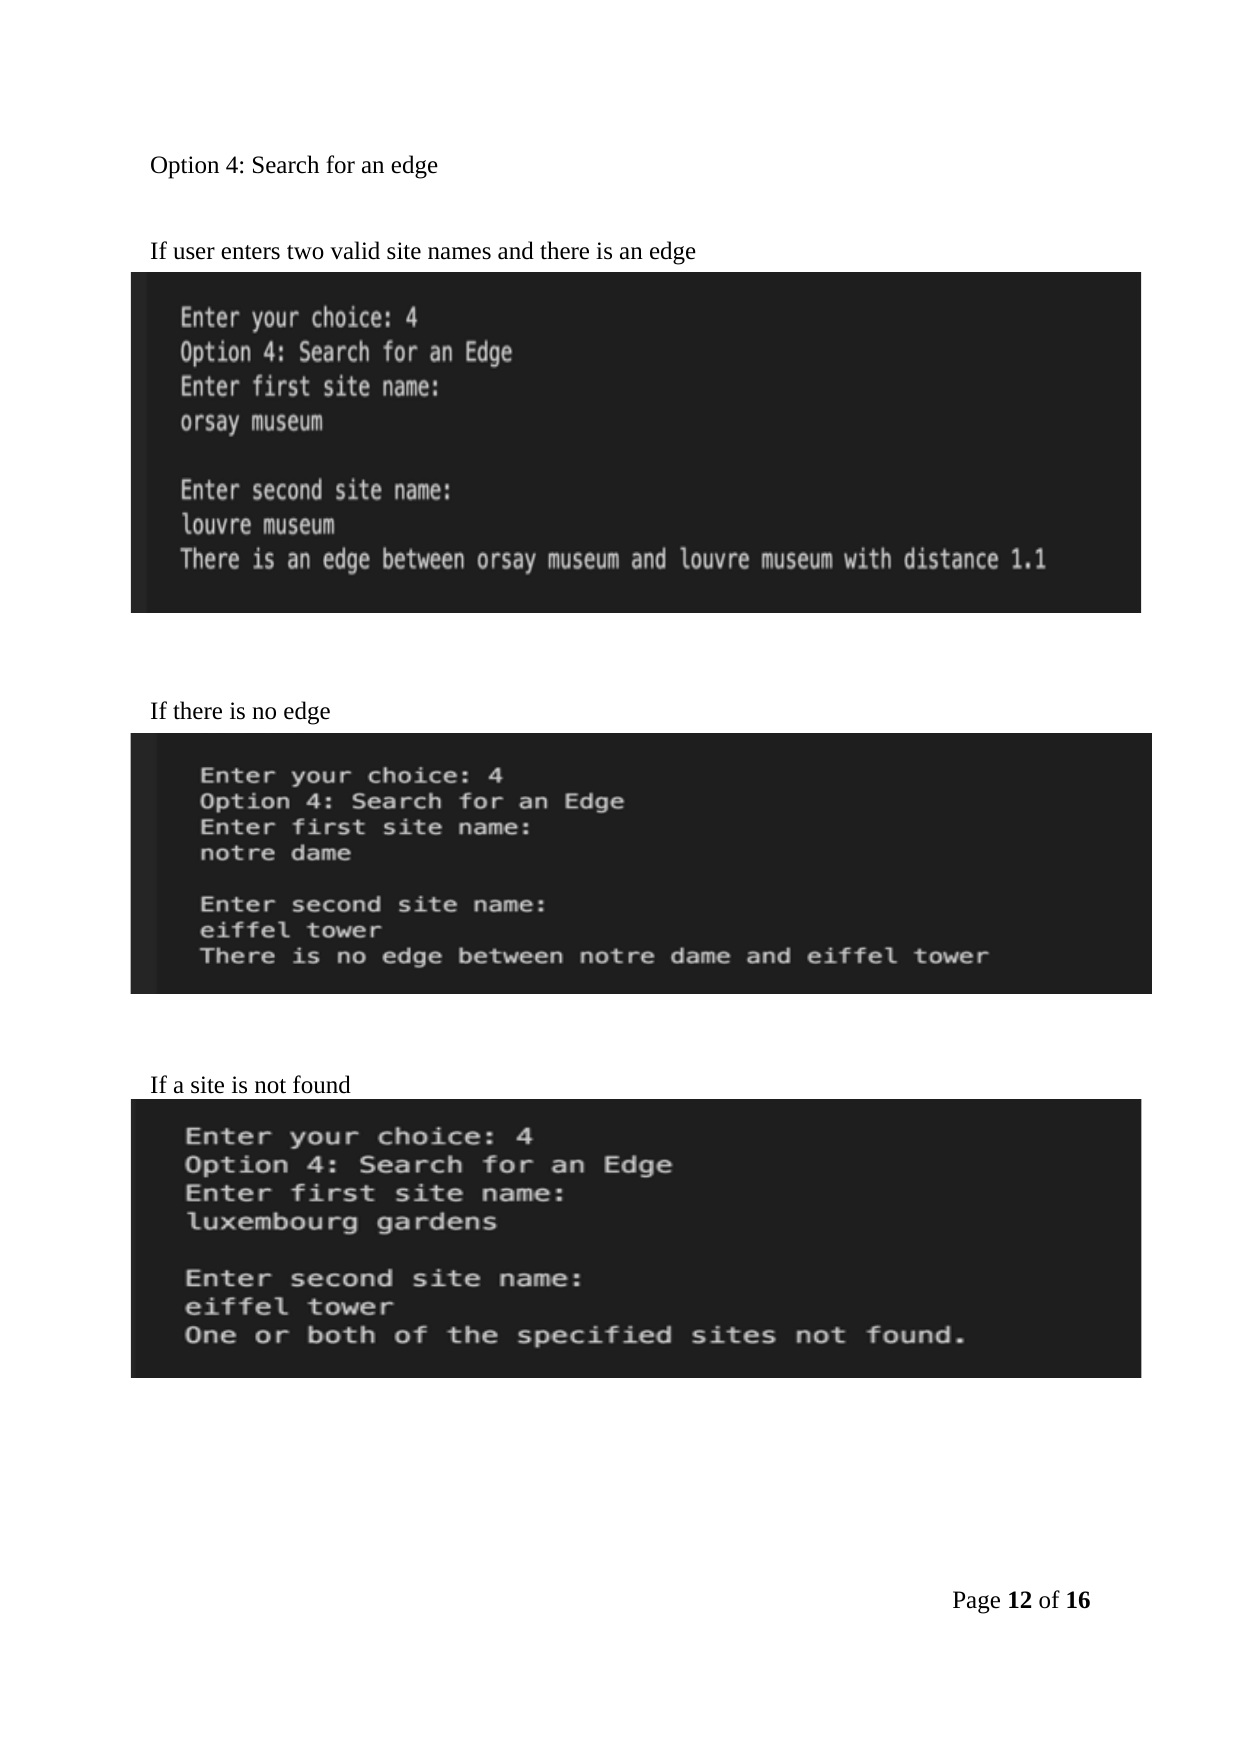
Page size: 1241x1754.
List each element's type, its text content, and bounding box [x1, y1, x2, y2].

text If user enters two valid site names and there is an edge [150, 236, 1090, 265]
picture [129, 1099, 1144, 1379]
text If there is no edge [150, 696, 1090, 725]
text If a site is not found [150, 1070, 1090, 1099]
picture [129, 272, 1144, 615]
picture [129, 733, 1155, 996]
text Option 4: Search for an edge [150, 150, 1090, 179]
